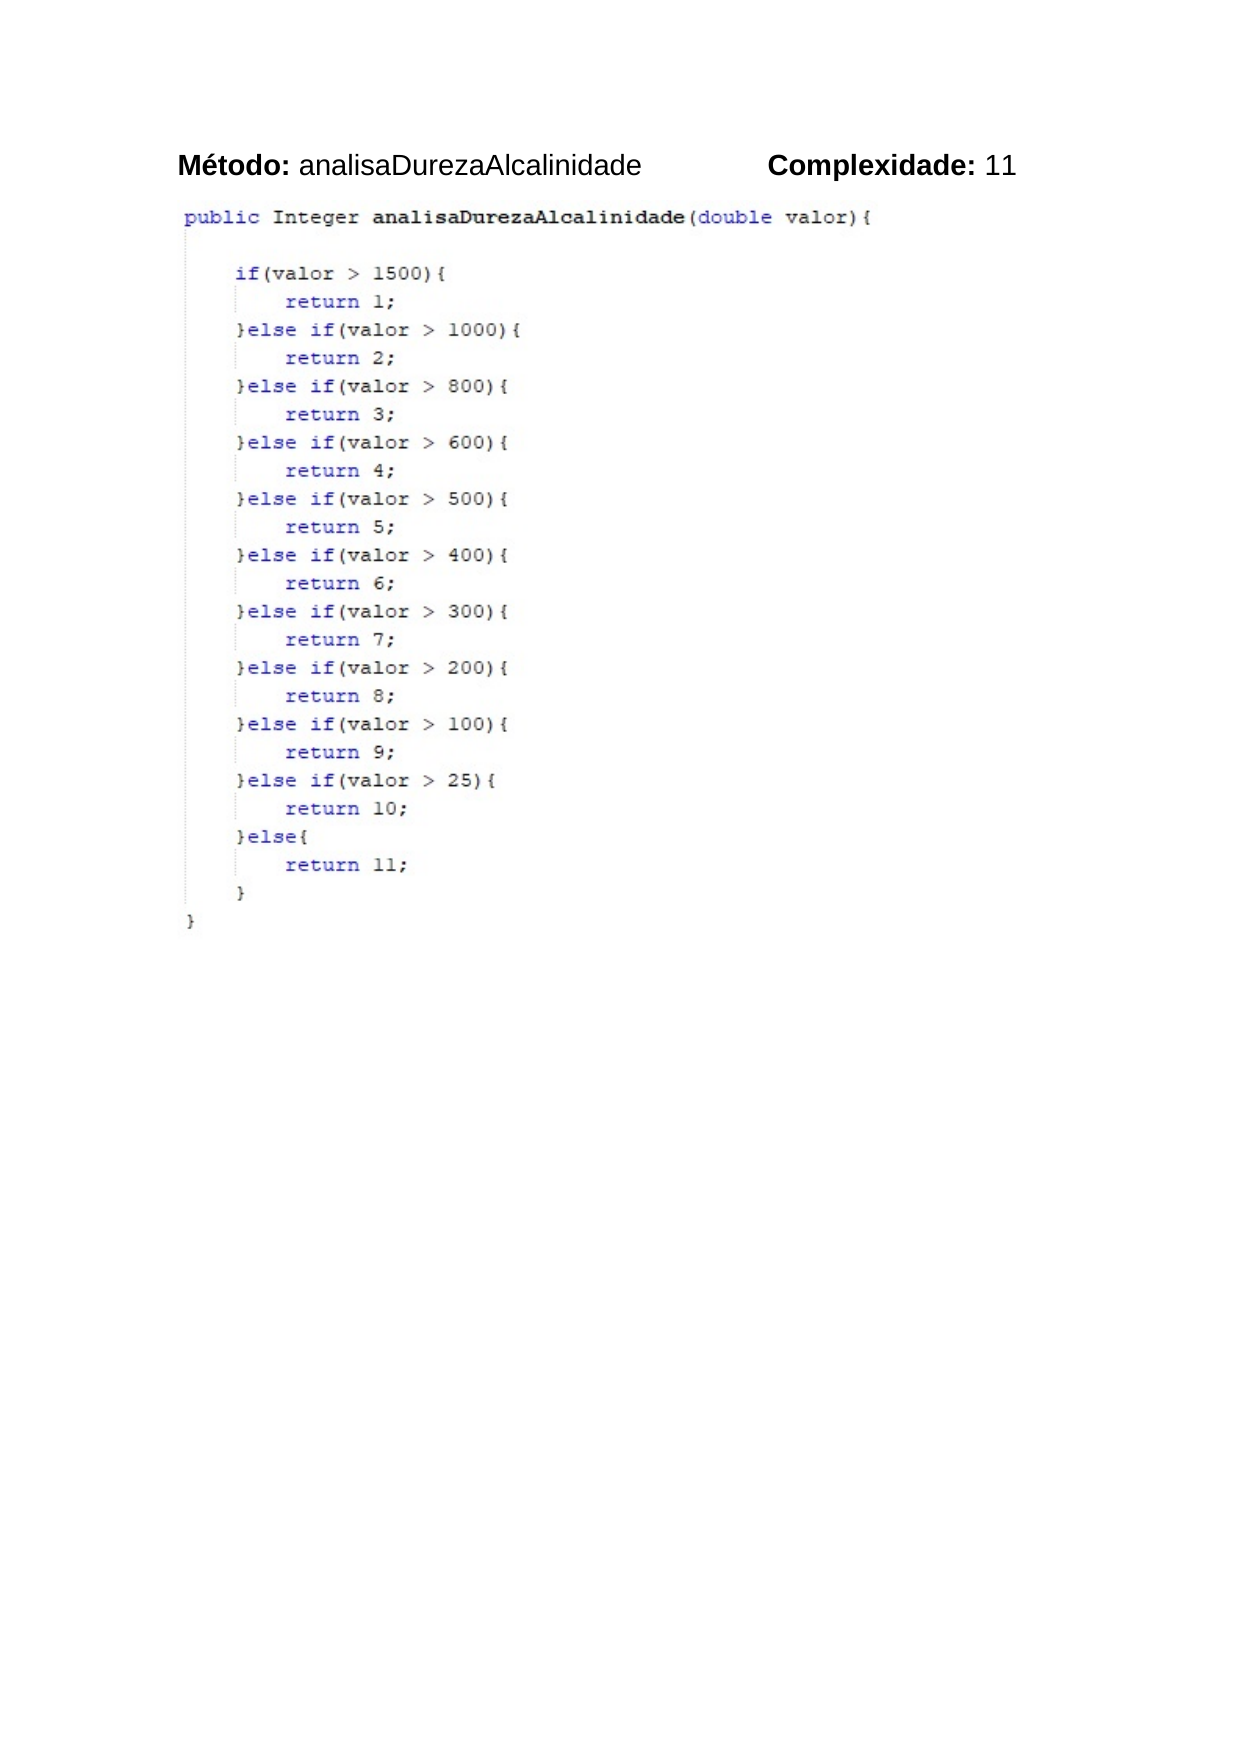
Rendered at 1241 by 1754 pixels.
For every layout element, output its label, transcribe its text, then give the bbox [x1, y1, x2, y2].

text Método: analisaDurezaAlcalinidade Complexidade: 11 [177, 148, 1063, 181]
picture [177, 200, 881, 940]
